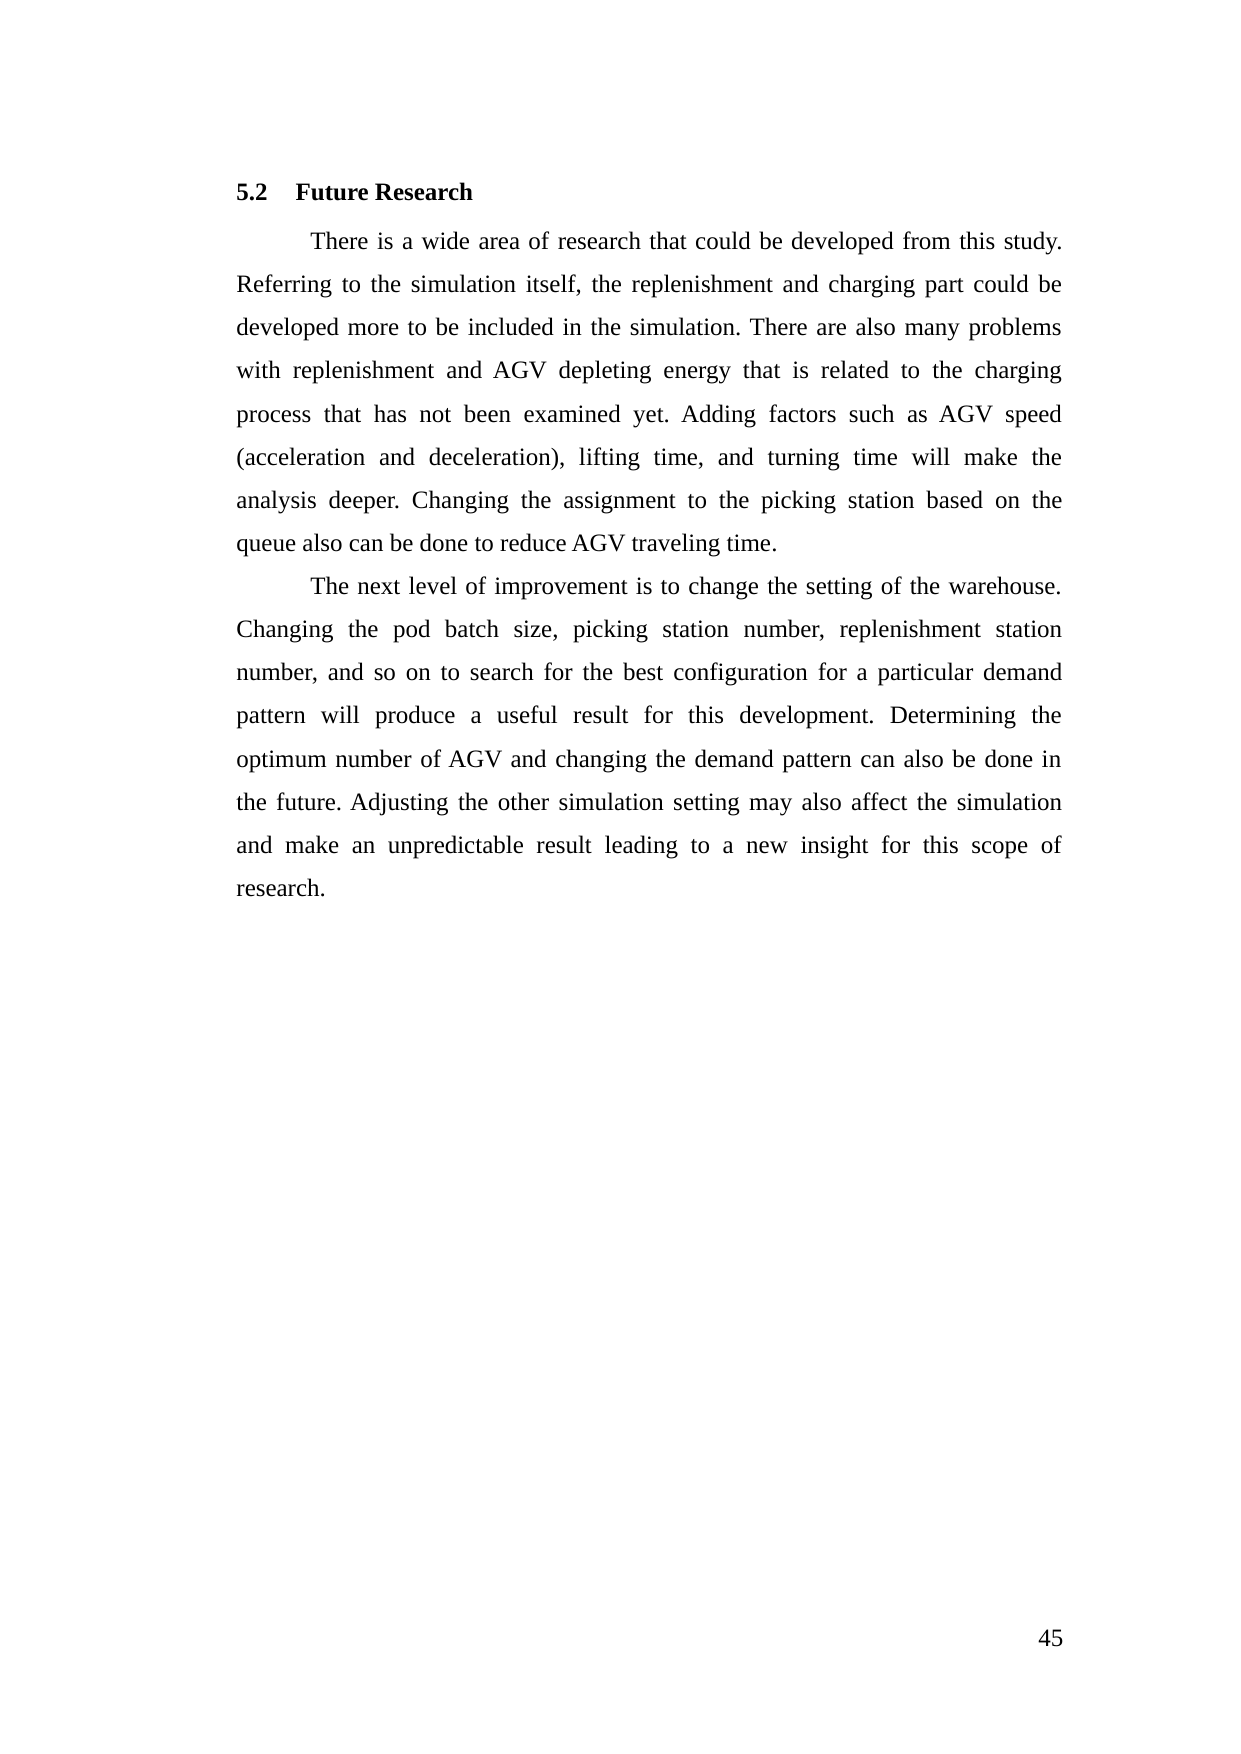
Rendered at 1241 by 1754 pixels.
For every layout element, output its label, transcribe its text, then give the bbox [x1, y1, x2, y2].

subtitle Future Research [236, 177, 1063, 206]
text There is a wide area of research that could be developed from this study. Referring to the simulation itself, the replenishment and charging part could be developed more to be included in the simulation. There are also many problems with replenishment and AGV depleting energy that is related to the charging process that has not been examined yet. Adding factors such as AGV speed (acceleration and deceleration), lifting time, and turning time will make the analysis deeper. Changing the assignment to the picking station based on the queue also can be done to reduce AGV traveling time. [236, 226, 1063, 557]
text The next level of improvement is to change the setting of the warehouse. Changing the pod batch size, picking station number, replenishment station number, and so on to search for the best configuration for a particular demand pattern will produce a useful result for this development. Determining the optimum number of AGV and changing the demand pattern can also be done in the future. Adjusting the other simulation setting may also affect the simulation and make an unpredictable result leading to a new insight for this scope of research. [236, 571, 1063, 902]
